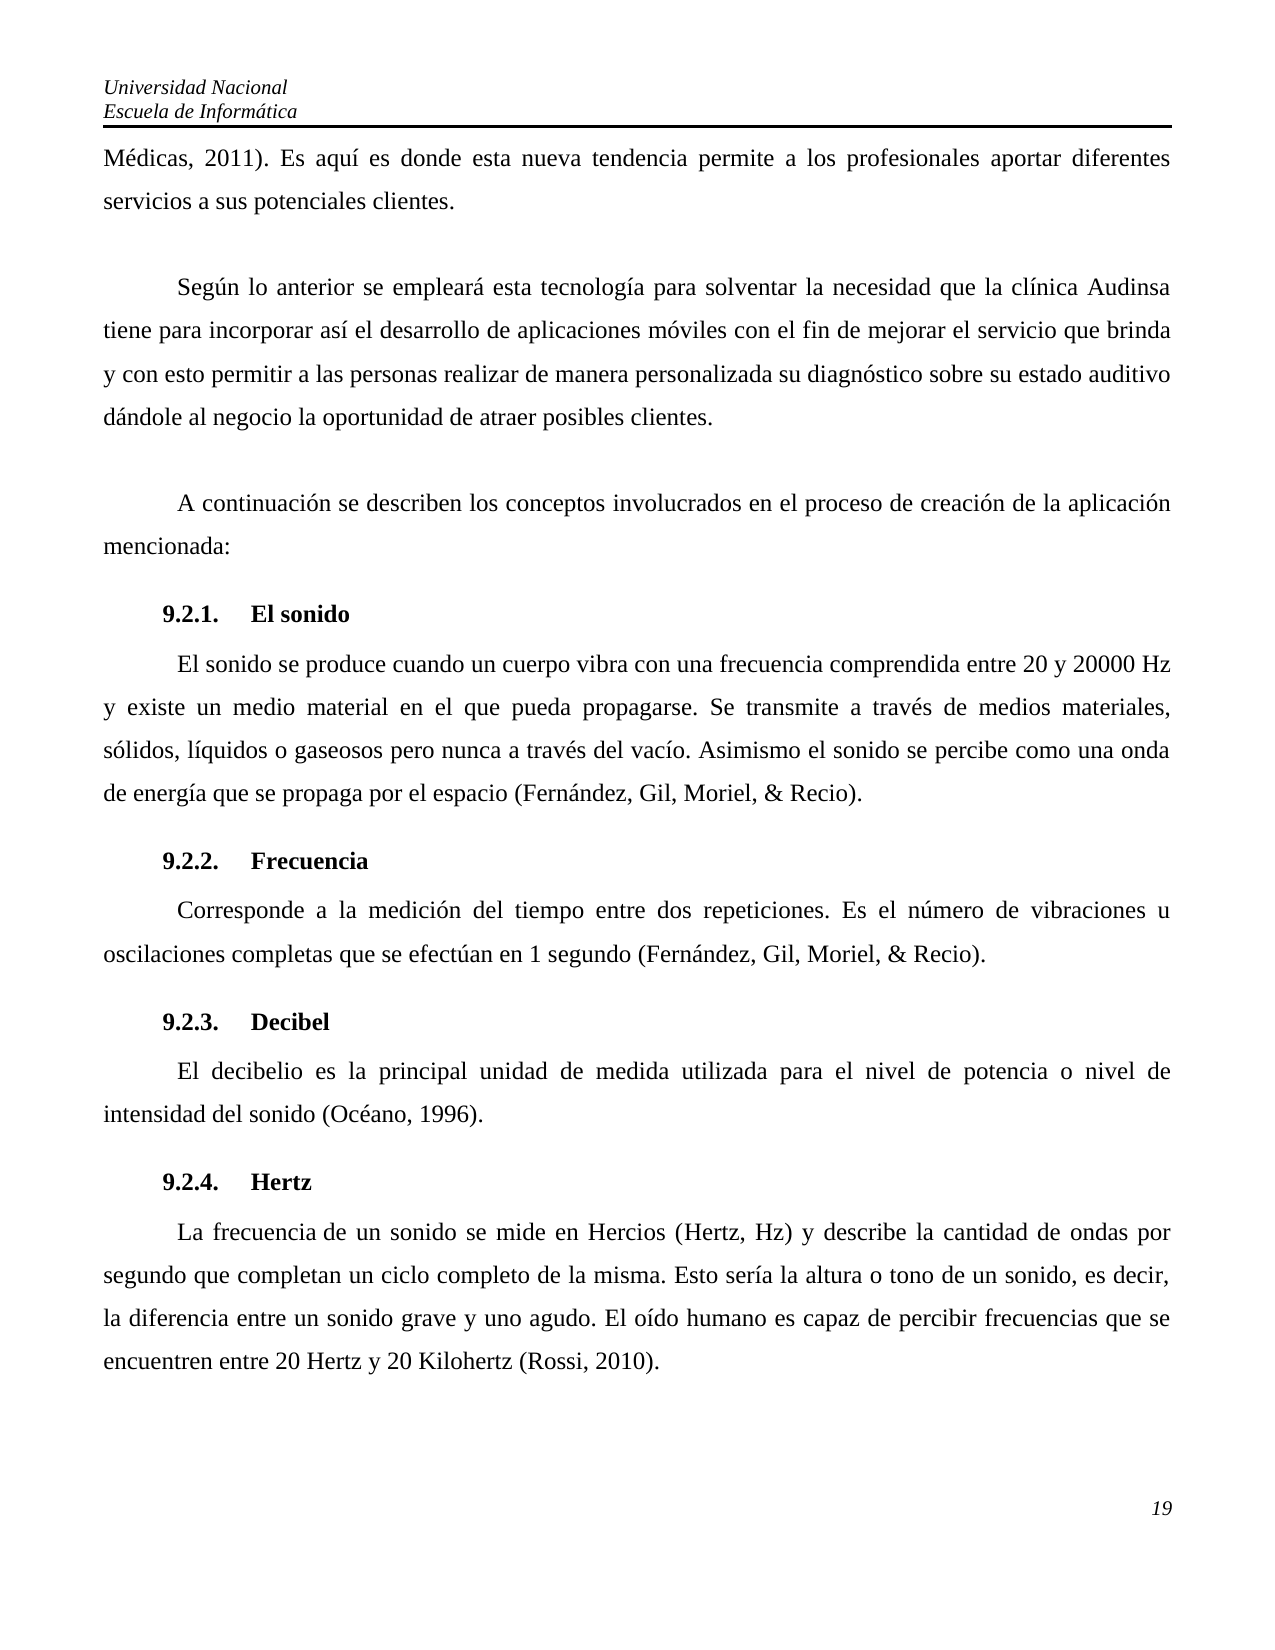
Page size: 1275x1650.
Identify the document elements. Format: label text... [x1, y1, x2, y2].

text El sonido [162, 599, 1172, 628]
text La frecuencia de un sonido se mide en Hercios (Hertz, Hz) y describe la cantidad de ondas por segundo que completan un ciclo completo de la misma. Esto sería la altura o tono de un sonido, es decir, la diferencia entre un sonido grave y uno agudo. El oído humano es capaz de percibir frecuencias que se encuentren entre 20 Hertz y 20 Kilohertz . [103, 1217, 1172, 1375]
text Hertz [162, 1167, 1172, 1196]
text A continuación se describen los conceptos involucrados en el proceso de creación de la aplicación mencionada: [103, 488, 1172, 560]
text Decibel [162, 1007, 1172, 1036]
text El decibelio es la principal unidad de medida utilizada para el nivel de potencia o nivel de intensidad del sonido . [103, 1056, 1172, 1128]
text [103, 143, 1172, 215]
text Según lo anterior se empleará esta tecnología para solventar la necesidad que la clínica Audinsa tiene para incorporar así el desarrollo de aplicaciones móviles con el fin de mejorar el servicio que brinda y con esto permitir a las personas realizar de manera personalizada su diagnóstico sobre su estado auditivo dándole al negocio la oportunidad de atraer posibles clientes. [103, 272, 1172, 431]
text Corresponde a la medición del tiempo entre dos repeticiones. Es el número de vibraciones u oscilaciones completas que se efectúan en 1 segundo . [103, 896, 1172, 967]
text Frecuencia [162, 846, 1172, 875]
text El sonido se produce cuando un cuerpo vibra con una frecuencia comprendida entre 20 y 20000 Hz y existe un medio material en el que pueda propagarse. Se transmite a través de medios materiales, sólidos, líquidos o gaseosos pero nunca a través del vacío. Asimismo el sonido se percibe como una onda de energía que se propaga por el espacio . [103, 649, 1172, 807]
